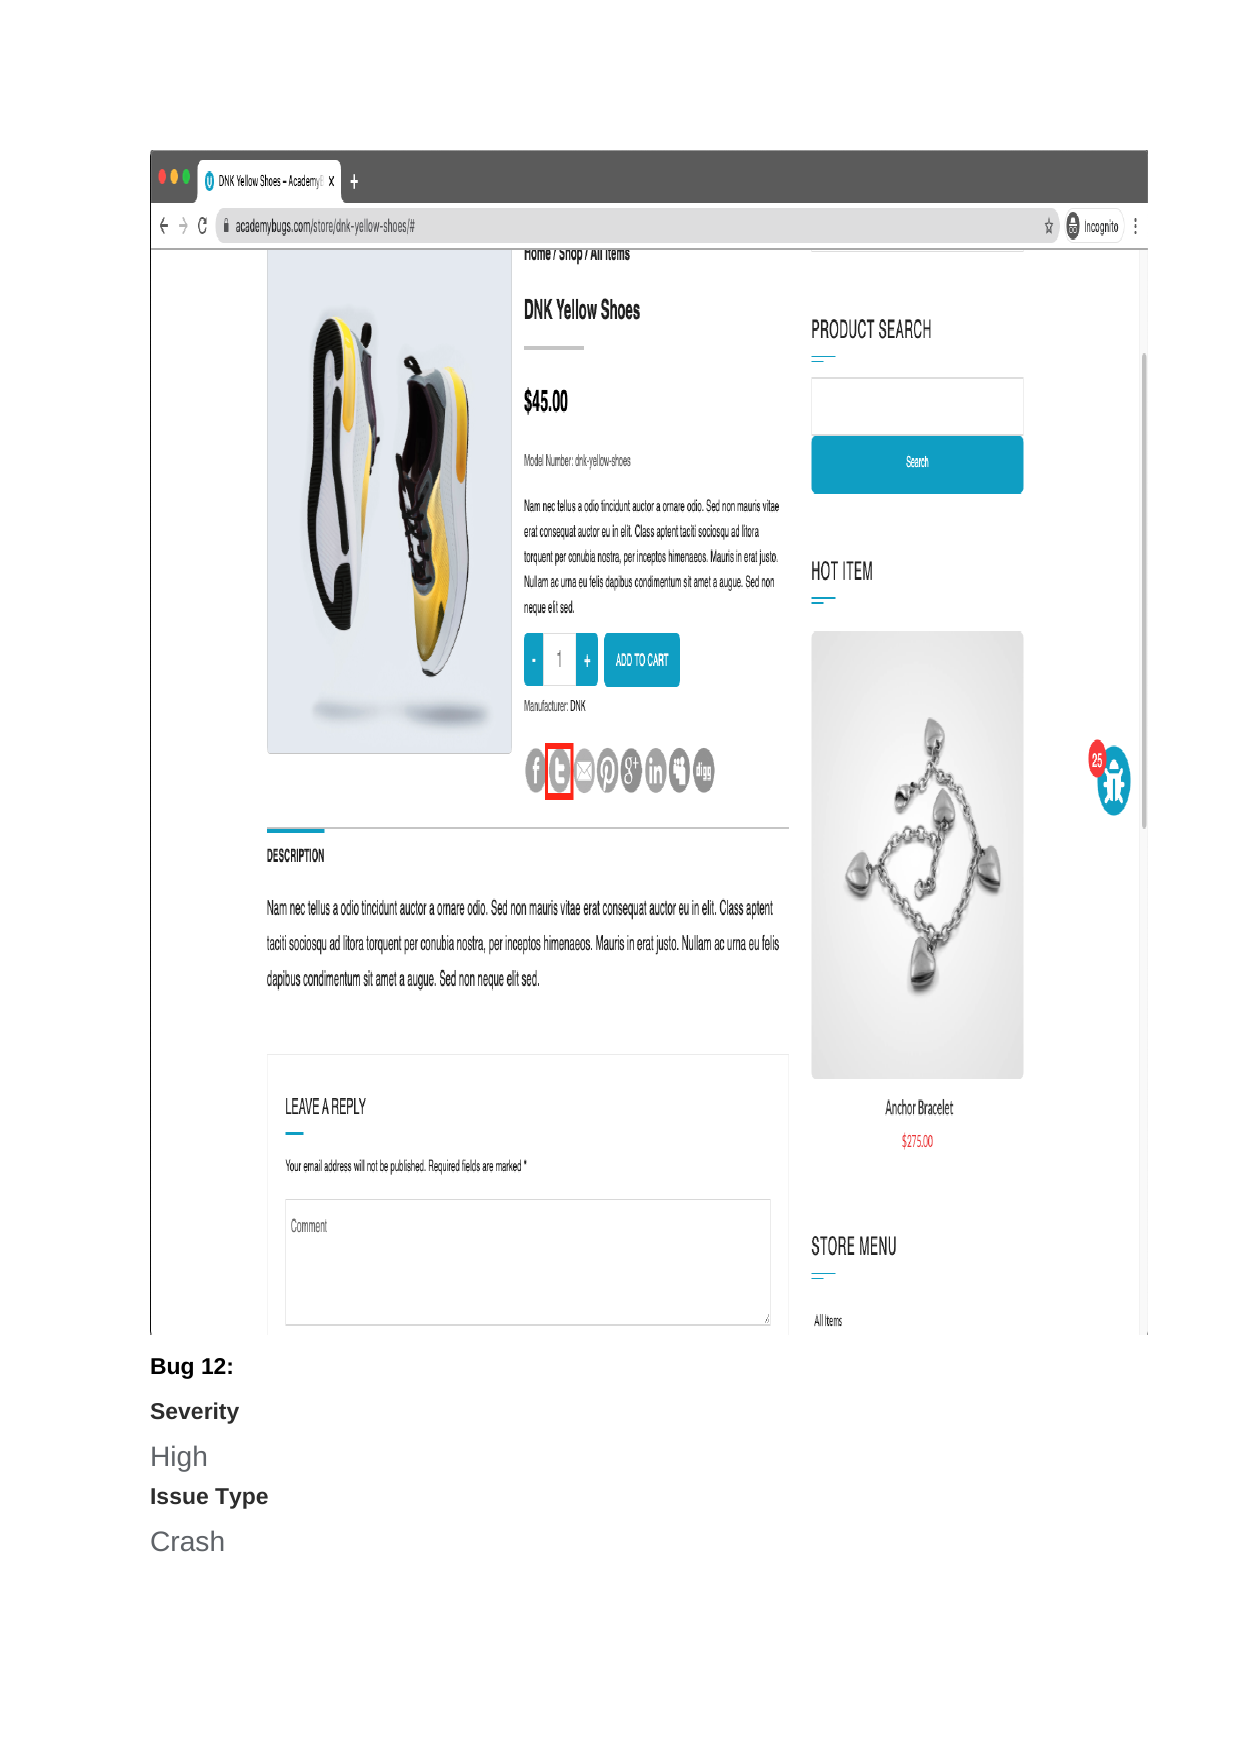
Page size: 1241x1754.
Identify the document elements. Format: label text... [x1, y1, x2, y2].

text Bug 12: [150, 1353, 1090, 1379]
text High [150, 1440, 1090, 1473]
picture [150, 150, 1148, 1335]
text Crash [150, 1525, 1090, 1557]
subtitle Severity [150, 1398, 1090, 1425]
subtitle Issue Type [150, 1483, 1090, 1509]
